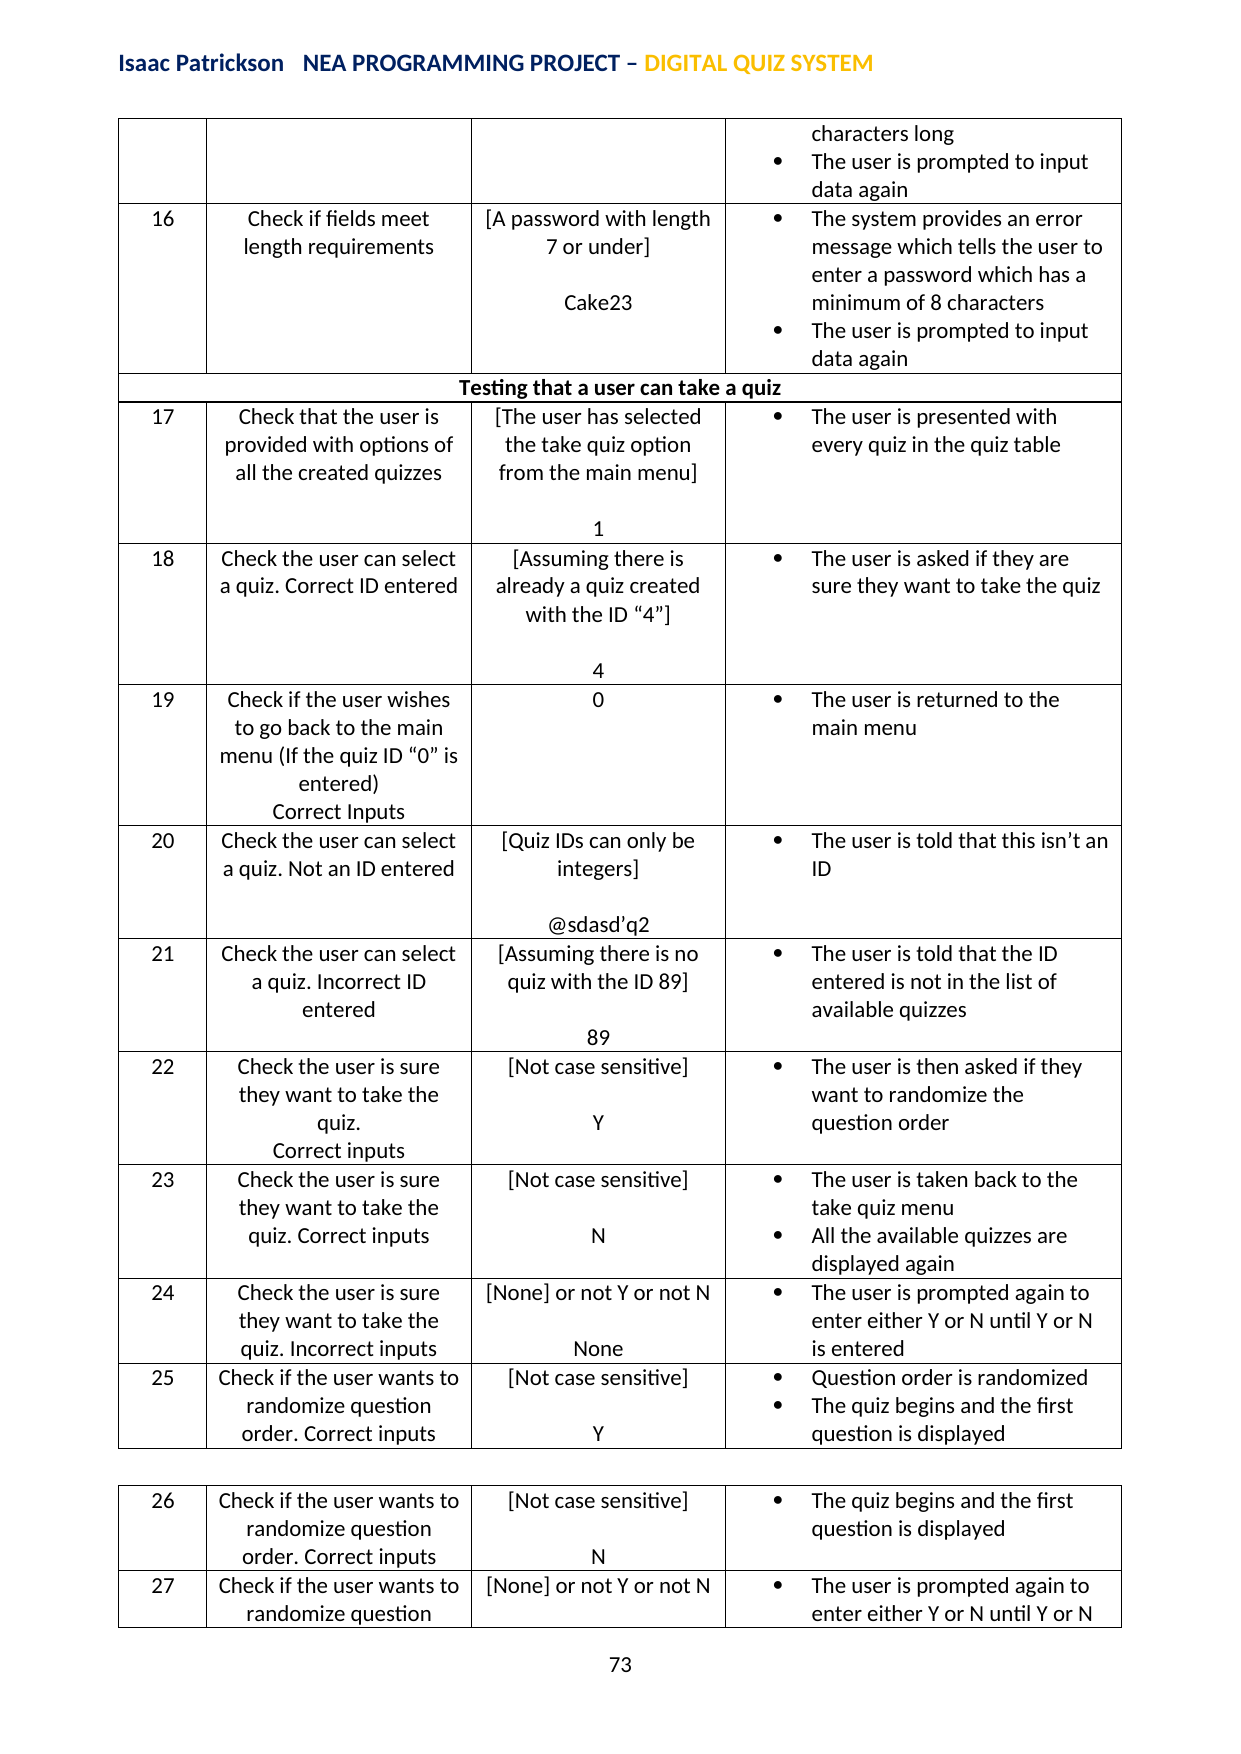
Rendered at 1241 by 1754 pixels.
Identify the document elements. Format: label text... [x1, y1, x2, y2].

table_cell The user is taken back to the take quiz menu All the available quizzes are displayed again [726, 1165, 1121, 1277]
table_cell The user is told that the ID entered is not in the list of available quizzes [726, 939, 1121, 1051]
table_cell [Quiz IDs can only be integers] @sdasd’q2 [472, 826, 725, 938]
table_cell 25 [119, 1364, 206, 1448]
table_cell 17 [119, 403, 206, 543]
table_cell The user is returned to the main menu [726, 685, 1121, 825]
table_cell The user is then asked if they want to randomize the question order [726, 1052, 1121, 1164]
table_cell Check the user can select a quiz. Incorrect ID entered [207, 939, 471, 1051]
table_header Check if the user wants to randomize question order. Correct inputs [207, 1486, 471, 1570]
table_cell 21 [119, 939, 206, 1051]
table_header The quiz begins and the first question is displayed [726, 1486, 1121, 1570]
table_header 26 [119, 1486, 206, 1570]
table_cell The user is asked if they are sure they want to take the quiz [726, 544, 1121, 684]
table_cell [A password with length 7 or under] Cake23 [472, 204, 725, 372]
table_cell 27 [119, 1571, 206, 1627]
table_cell [Assuming there is already a quiz created with the ID “4”] 4 [472, 544, 725, 684]
table_cell 16 [119, 204, 206, 372]
table_cell The user is presented with every quiz in the quiz table [726, 403, 1121, 543]
table_cell 20 [119, 826, 206, 938]
table_cell The user is told that this isn’t an ID [726, 826, 1121, 938]
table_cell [207, 119, 471, 203]
table_cell The system provides an error message which tells the user to enter a password which has a minimum of 8 characters The user is prompted to input data again [726, 204, 1121, 372]
table_cell 0 [472, 685, 725, 825]
table_cell Check the user is sure they want to take the quiz. Correct inputs [207, 1052, 471, 1164]
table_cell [726, 1571, 1121, 1627]
table_cell 18 [119, 544, 206, 684]
table_cell Check if the user wishes to go back to the main menu (If the quiz ID “0” is entered) Correct Inputs [207, 685, 471, 825]
table_cell The user is prompted again to enter either Y or N until Y or N is entered [726, 1279, 1121, 1362]
table_cell [Not case sensitive] Y [472, 1364, 725, 1448]
table_cell Check the user is sure they want to take the quiz. Correct inputs [207, 1165, 471, 1277]
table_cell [207, 1571, 471, 1627]
table_cell Check that the user is provided with options of all the created quizzes [207, 403, 471, 543]
table_cell [Not case sensitive] Y [472, 1052, 725, 1164]
table_cell 22 [119, 1052, 206, 1164]
table_cell Question order is randomized The quiz begins and the first question is displayed [726, 1364, 1121, 1448]
table_cell Check the user can select a quiz. Correct ID entered [207, 544, 471, 684]
table_cell [None] or not Y or not N None [472, 1279, 725, 1362]
table_cell 19 [119, 685, 206, 825]
table_cell Check if fields meet length requirements [207, 204, 471, 372]
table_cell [726, 119, 1121, 203]
table_cell 23 [119, 1165, 206, 1277]
table_cell [Not case sensitive] N [472, 1165, 725, 1277]
table_cell 15 [119, 119, 206, 203]
table_cell Check the user can select a quiz. Not an ID entered [207, 826, 471, 938]
table_header [Not case sensitive] N [472, 1486, 725, 1570]
table_cell Check if the user wants to randomize question order. Correct inputs [207, 1364, 471, 1448]
table_cell 24 [119, 1279, 206, 1362]
table_cell Check the user is sure they want to take the quiz. Incorrect inputs [207, 1279, 471, 1362]
table_cell Testing that a user can take a quiz [119, 374, 1121, 401]
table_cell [472, 119, 725, 203]
table_cell [The user has selected the take quiz option from the main menu] 1 [472, 403, 725, 543]
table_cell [472, 1571, 725, 1627]
table_cell [Assuming there is no quiz with the ID 89] 89 [472, 939, 725, 1051]
